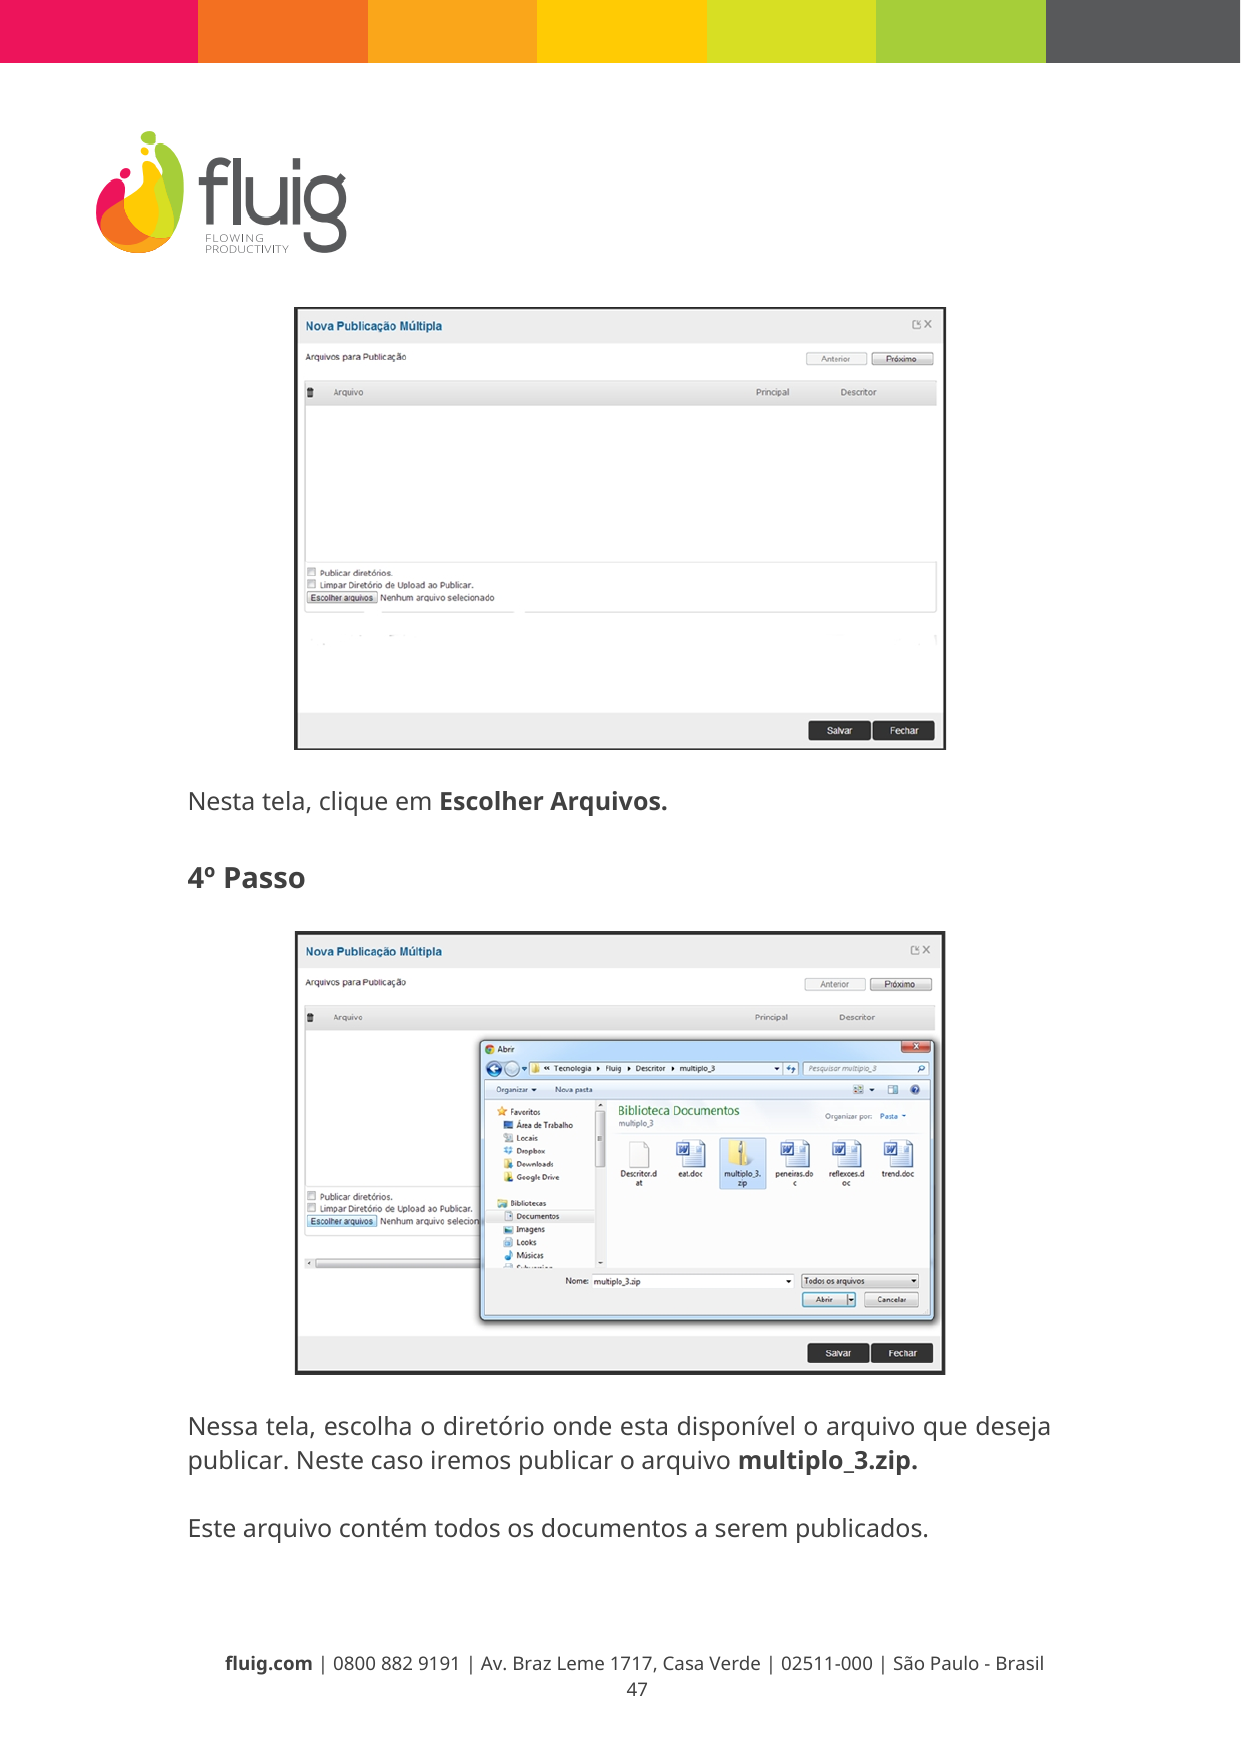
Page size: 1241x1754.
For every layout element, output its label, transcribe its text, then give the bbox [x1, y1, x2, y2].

text Este arquivo contém todos os documentos a serem publicados. [187, 1511, 1053, 1545]
text Nessa tela, escolha o diretório onde esta disponível o arquivo que deseja publicar. Neste caso iremos publicar o arquivo multiplo_3.zip. [187, 1408, 1053, 1477]
picture [294, 931, 946, 1375]
picture [294, 307, 947, 750]
text 4º Passo [187, 858, 1053, 897]
text Nesta tela, clique em Escolher Arquivos. [187, 784, 1053, 818]
